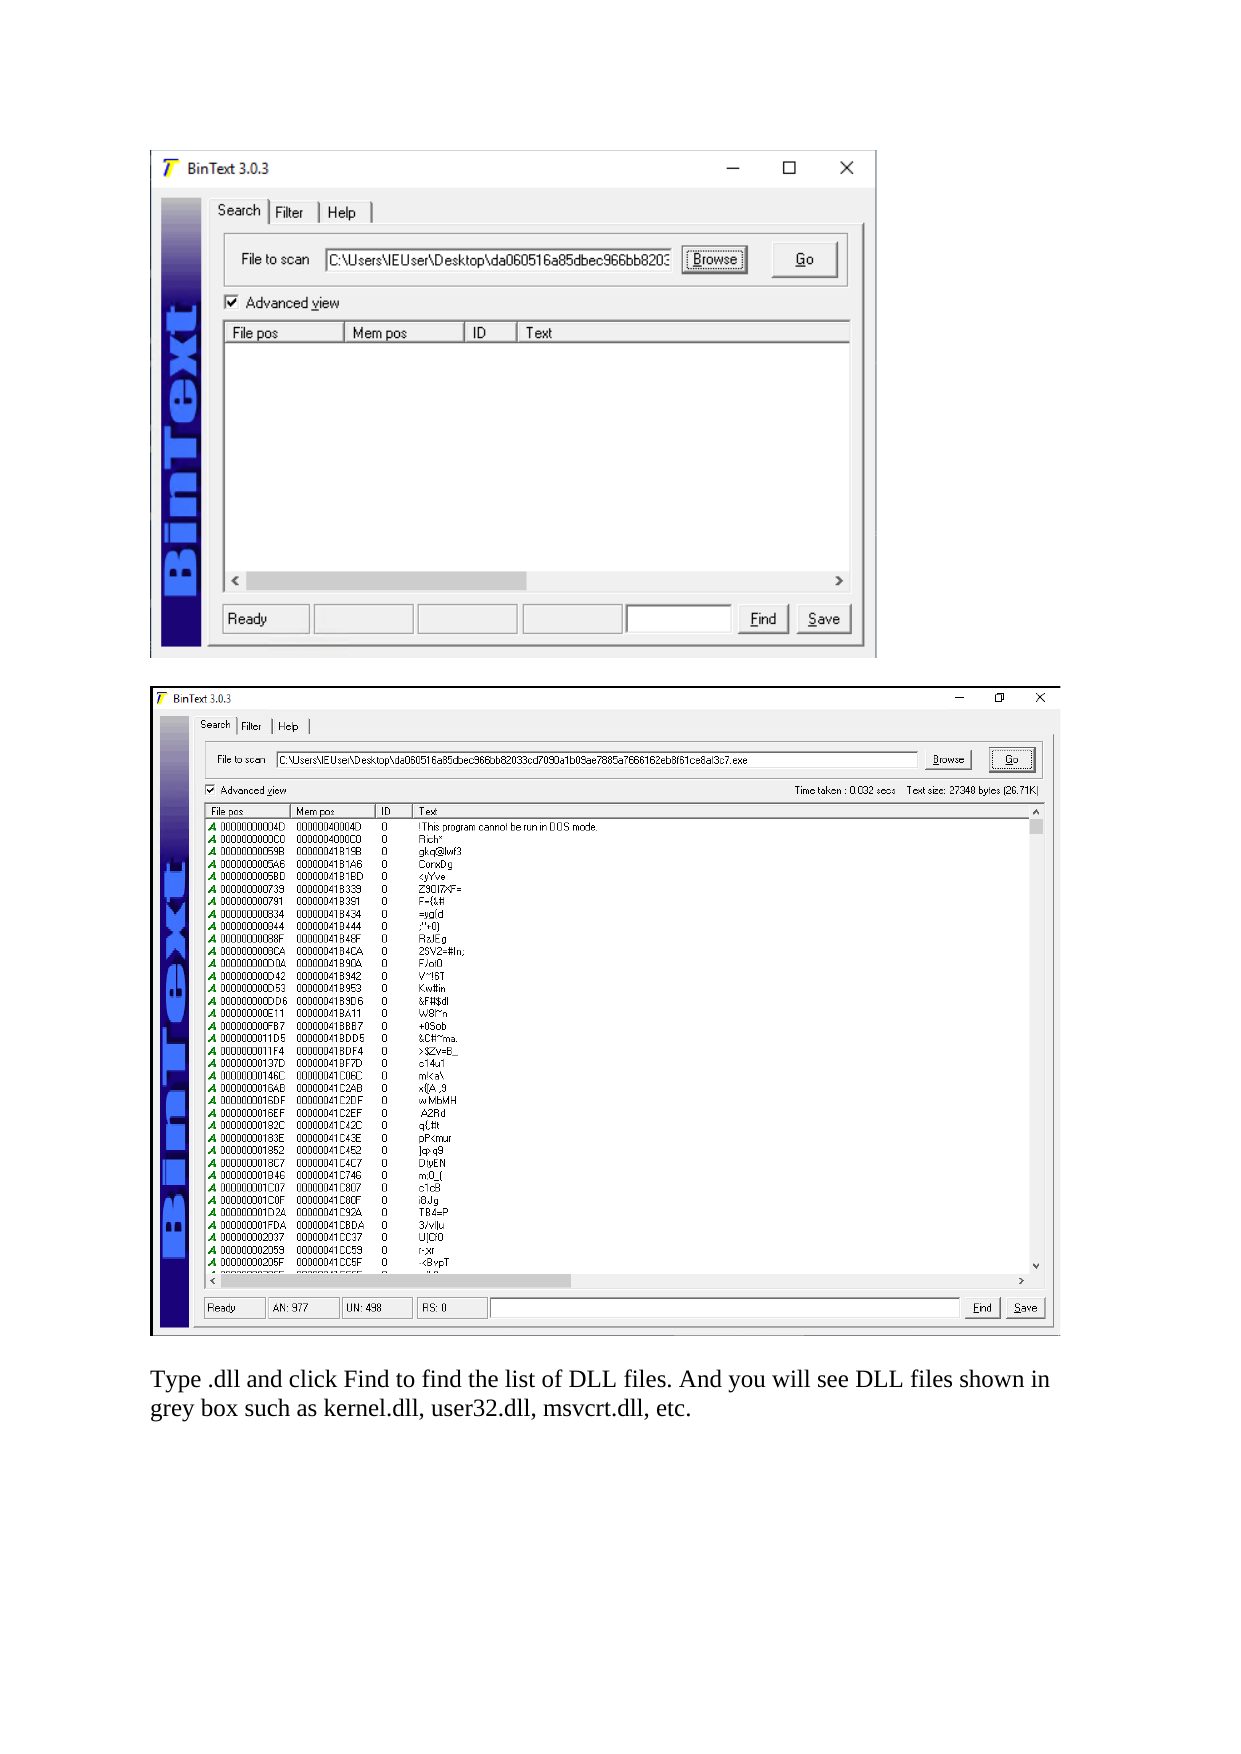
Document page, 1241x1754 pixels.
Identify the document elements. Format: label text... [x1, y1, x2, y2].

picture [150, 686, 1061, 1336]
picture [150, 150, 877, 658]
text Type .dll and click Find to find the list of DLL files. And you will see DLL files shown in grey box such as kernel.dll, user32.dll, msvcrt.dll, etc. [150, 1364, 1090, 1422]
